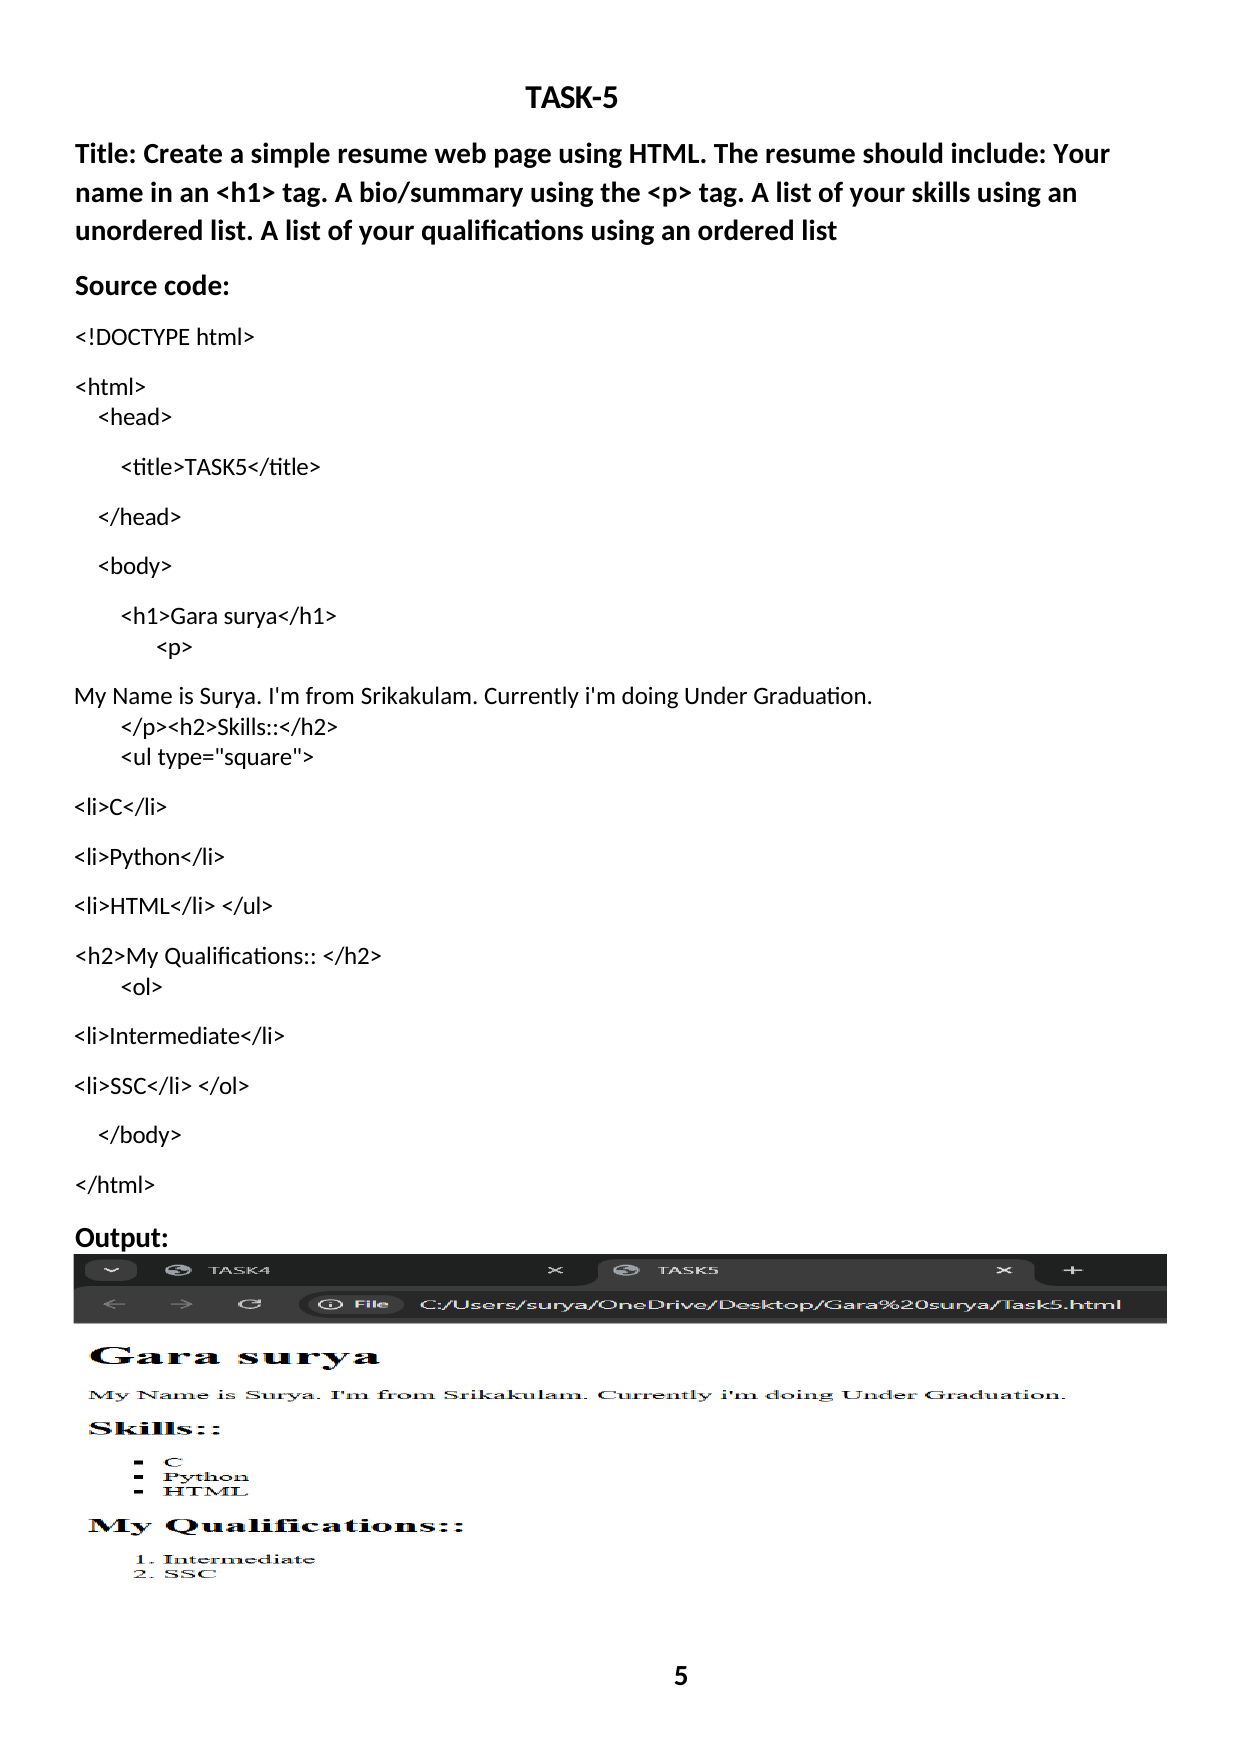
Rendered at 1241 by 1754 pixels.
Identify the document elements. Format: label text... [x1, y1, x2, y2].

text <p> [156, 631, 1166, 661]
text unordered list. A list of your qualifications using an ordered list Source code: [75, 212, 910, 302]
text <li>Python</li> [74, 841, 1166, 871]
text <ol> [120, 971, 1166, 1001]
text </head> [98, 501, 1166, 531]
text <li>SSC</li> </ol> [74, 1070, 1166, 1100]
text 5 [74, 1657, 1166, 1692]
text <h1>Gara surya</h1> [120, 600, 1166, 631]
text </html> [75, 1169, 1166, 1200]
text Title: Create a simple resume web page using HTML. The resume should include: Your name in an <h1> tag. A bio/summary using the <p> tag. A list of your skills using an [75, 135, 1166, 209]
text <body> [98, 550, 1166, 581]
text <li>C</li> [74, 791, 1166, 822]
text Output: [75, 1219, 1166, 1254]
text My Name is Surya. I'm from Srikakulam. Currently i'm doing Under Graduation. [74, 680, 1166, 711]
text <title>TASK5</title> [120, 451, 1166, 482]
text <li>Intermediate</li> [74, 1020, 1166, 1051]
text </p><h2>Skills::</h2> [120, 711, 1166, 741]
text <li>HTML</li> </ul> [74, 891, 1166, 921]
text <h2>My Qualifications:: </h2> [75, 940, 1166, 971]
text </body> [98, 1119, 1166, 1150]
text <ul type="square"> [120, 741, 1166, 772]
text <!DOCTYPE html> [75, 321, 1166, 352]
text <html> [75, 371, 1166, 402]
picture [73, 1254, 1167, 1586]
text <head> [98, 402, 1166, 432]
